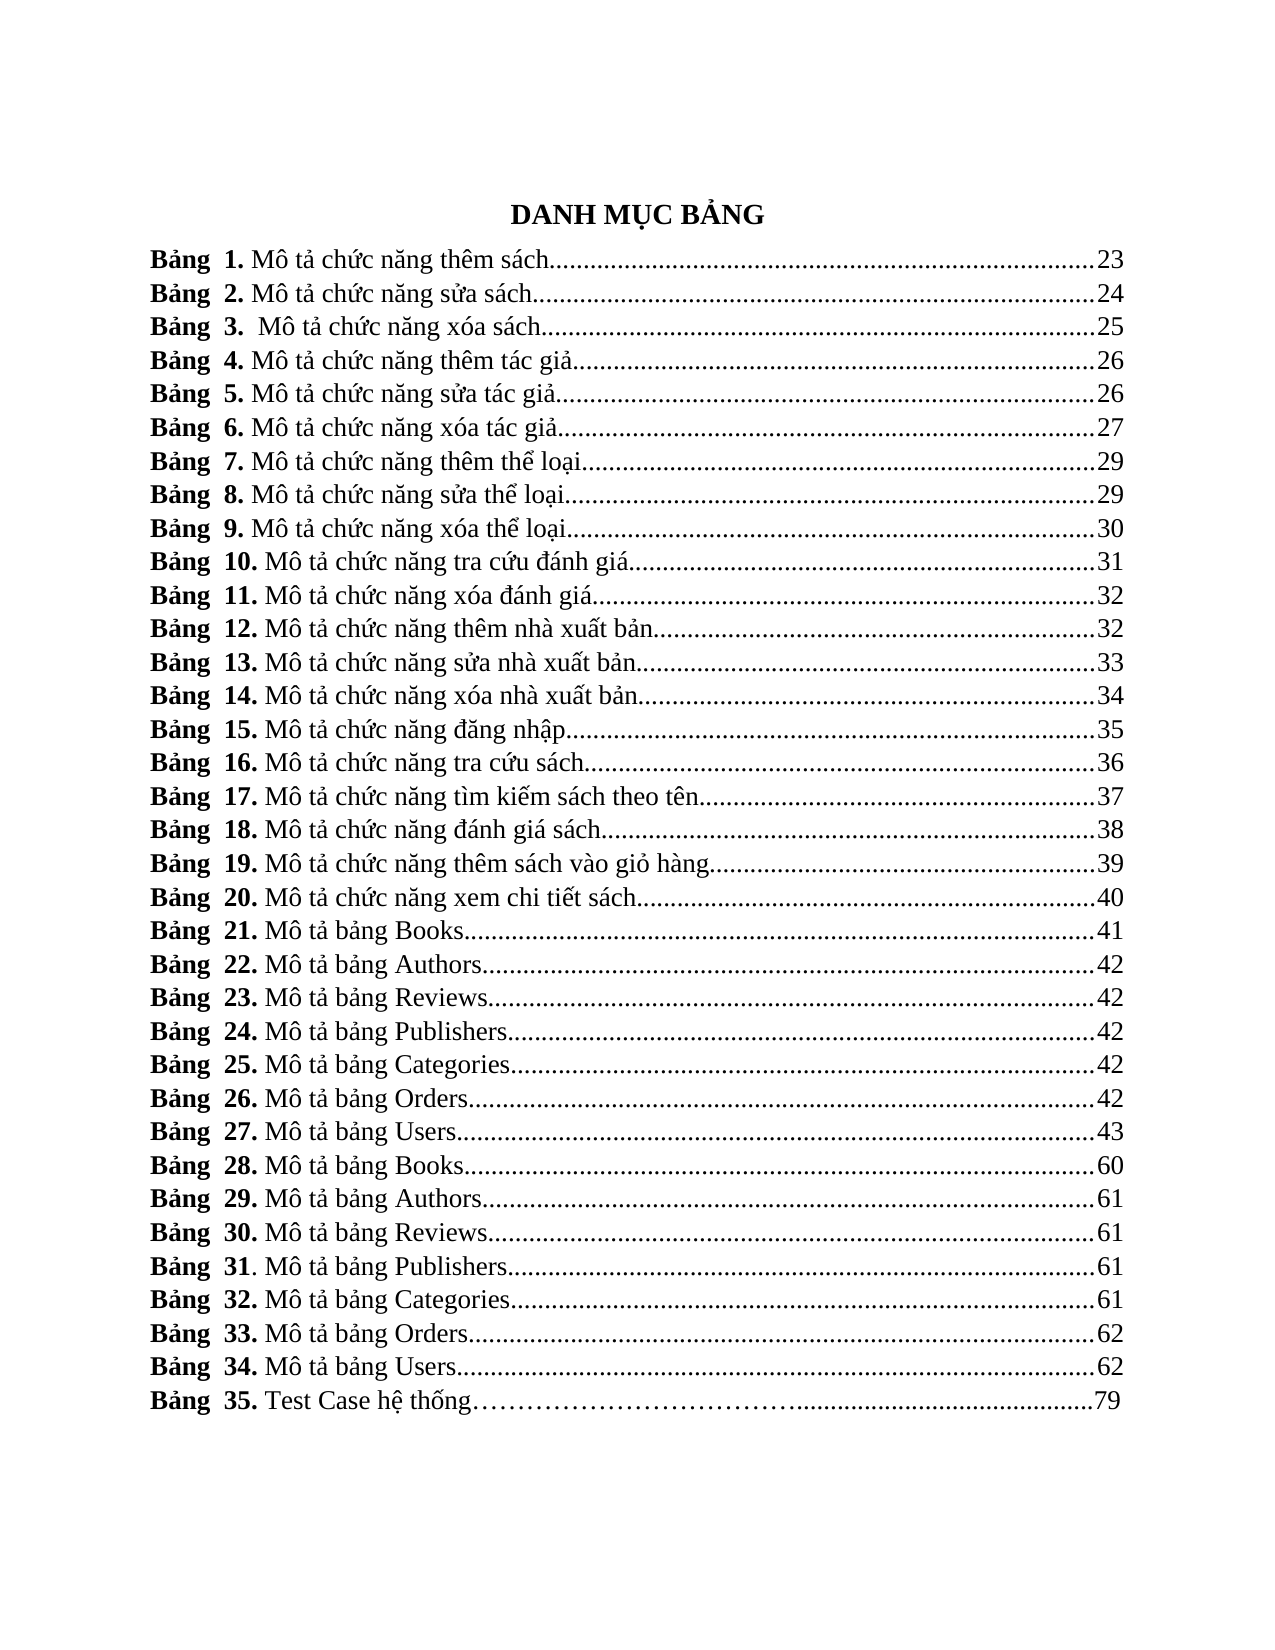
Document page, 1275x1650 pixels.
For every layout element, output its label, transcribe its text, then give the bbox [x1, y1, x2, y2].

text Bảng 33. Mô tả bảng Orders 62 [150, 1317, 1125, 1348]
text Bảng 34. Mô tả bảng Users 62 [150, 1350, 1125, 1381]
text Bảng 20. Mô tả chức năng xem chi tiết sách 40 [150, 881, 1125, 912]
text Bảng 29. Mô tả bảng Authors 61 [150, 1183, 1125, 1214]
text Bảng 1. Mô tả chức năng thêm sách 23 [150, 243, 1125, 274]
text Bảng 16. Mô tả chức năng tra cứu sách 36 [150, 747, 1125, 778]
text DANH MỤC BẢNG [150, 197, 1125, 230]
text Bảng 18. Mô tả chức năng đánh giá sách 38 [150, 814, 1125, 845]
text Bảng 10. Mô tả chức năng tra cứu đánh giá 31 [150, 545, 1125, 576]
text Bảng 13. Mô tả chức năng sửa nhà xuất bản 33 [150, 646, 1125, 677]
text Bảng 11. Mô tả chức năng xóa đánh giá 32 [150, 579, 1125, 610]
text Bảng 26. Mô tả bảng Orders 42 [150, 1082, 1125, 1113]
text Bảng 4. Mô tả chức năng thêm tác giả 26 [150, 344, 1125, 375]
text Bảng 3. Mô tả chức năng xóa sách 25 [150, 311, 1125, 342]
text Bảng 32. Mô tả bảng Categories 61 [150, 1283, 1125, 1314]
text Bảng 23. Mô tả bảng Reviews 42 [150, 981, 1125, 1012]
text Bảng 8. Mô tả chức năng sửa thể loại 29 [150, 478, 1125, 509]
text Bảng 2. Mô tả chức năng sửa sách 24 [150, 277, 1125, 308]
text Bảng 35. Test Case hệ thống………………………………............................................79 [150, 1384, 1125, 1415]
text Bảng 17. Mô tả chức năng tìm kiếm sách theo tên 37 [150, 780, 1125, 811]
text Bảng 9. Mô tả chức năng xóa thể loại 30 [150, 512, 1125, 543]
text Bảng 25. Mô tả bảng Categories 42 [150, 1048, 1125, 1079]
text Bảng 30. Mô tả bảng Reviews 61 [150, 1216, 1125, 1247]
text Bảng 28. Mô tả bảng Books 60 [150, 1149, 1125, 1180]
text Bảng 12. Mô tả chức năng thêm nhà xuất bản 32 [150, 612, 1125, 643]
text Bảng 6. Mô tả chức năng xóa tác giả 27 [150, 411, 1125, 442]
text Bảng 27. Mô tả bảng Users 43 [150, 1116, 1125, 1147]
text Bảng 31. Mô tả bảng Publishers 61 [150, 1250, 1125, 1281]
text Bảng 14. Mô tả chức năng xóa nhà xuất bản 34 [150, 679, 1125, 711]
text Bảng 22. Mô tả bảng Authors 42 [150, 948, 1125, 979]
text Bảng 24. Mô tả bảng Publishers 42 [150, 1015, 1125, 1046]
text Bảng 15. Mô tả chức năng đăng nhập 35 [150, 713, 1125, 744]
text Bảng 5. Mô tả chức năng sửa tác giả 26 [150, 378, 1125, 409]
text Bảng 19. Mô tả chức năng thêm sách vào giỏ hàng 39 [150, 847, 1125, 878]
text Bảng 21. Mô tả bảng Books 41 [150, 914, 1125, 945]
text Bảng 7. Mô tả chức năng thêm thể loại 29 [150, 445, 1125, 476]
